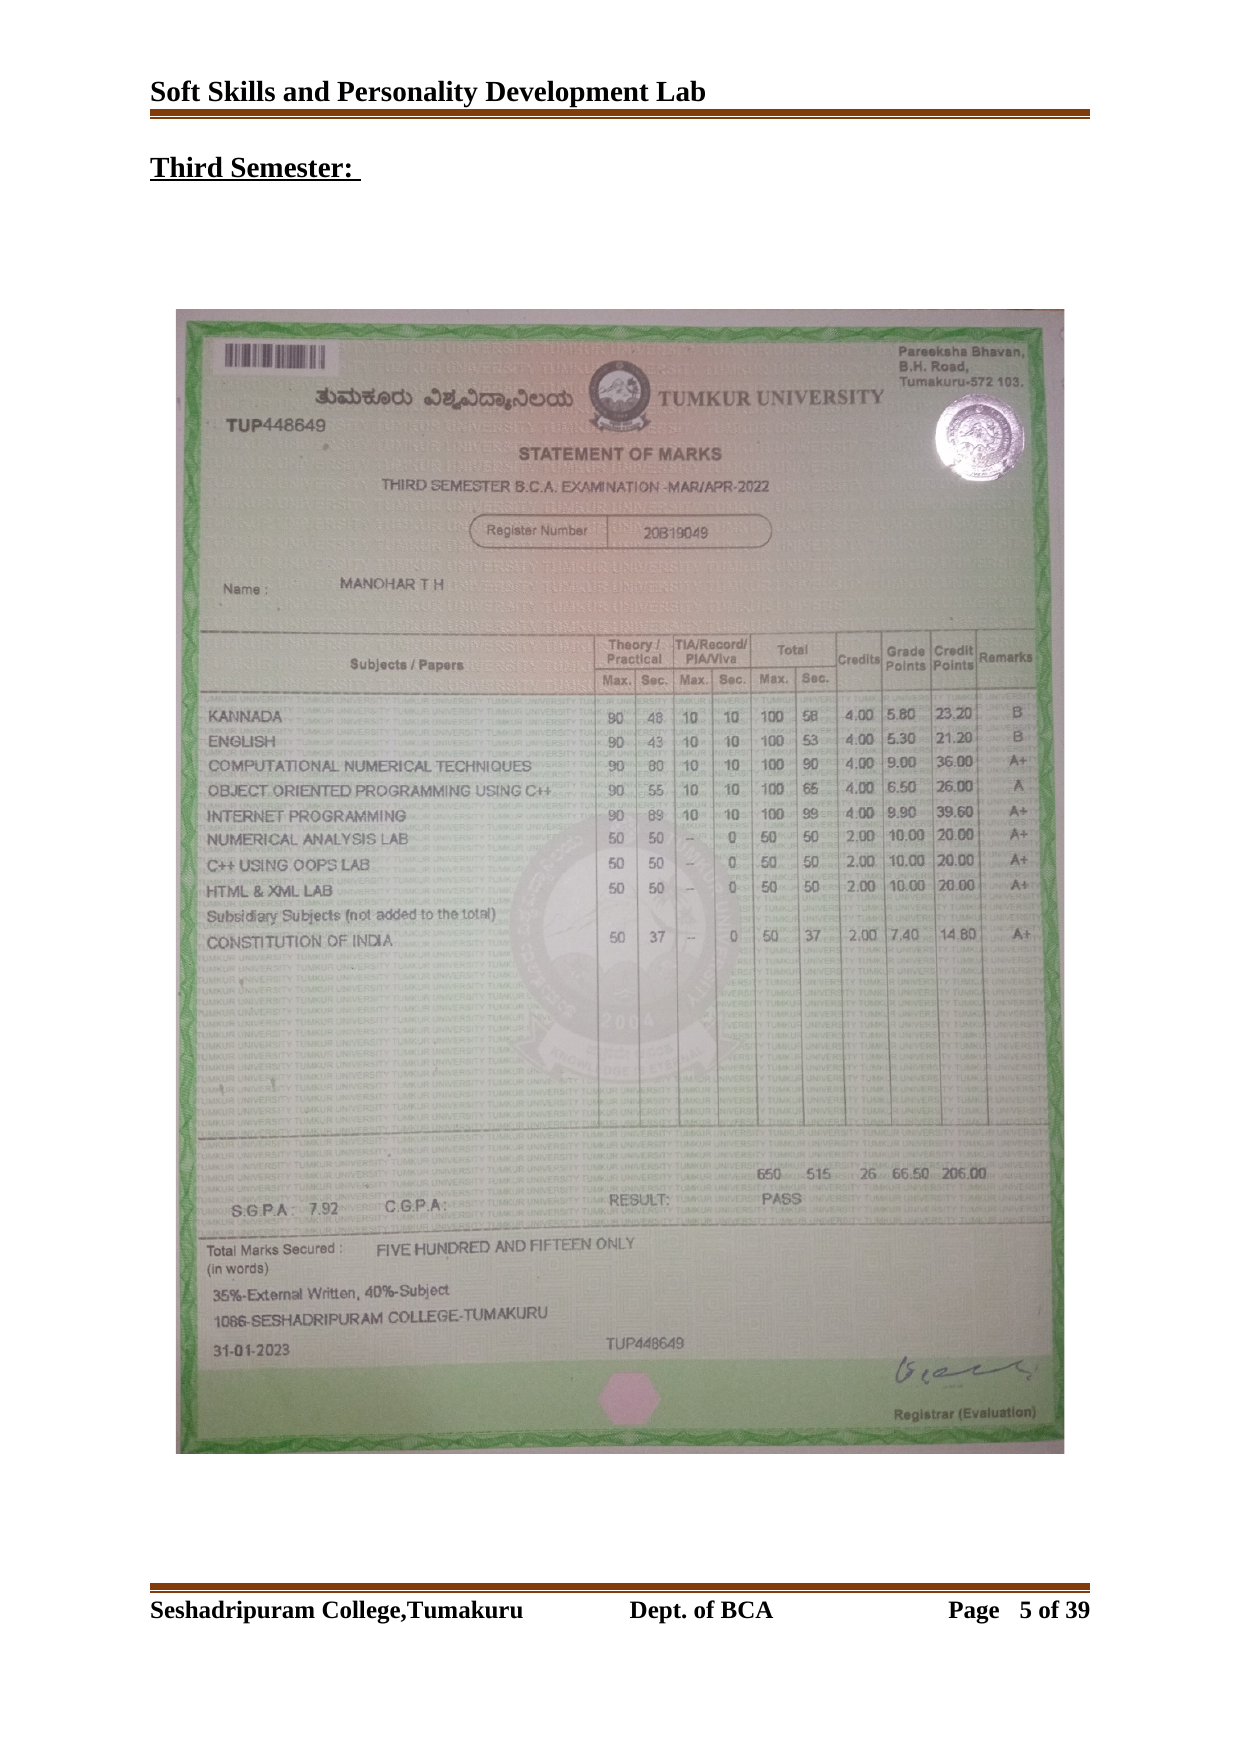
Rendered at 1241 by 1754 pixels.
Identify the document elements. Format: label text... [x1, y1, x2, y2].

picture [175, 309, 1065, 1454]
text Third Semester: [150, 150, 1090, 183]
